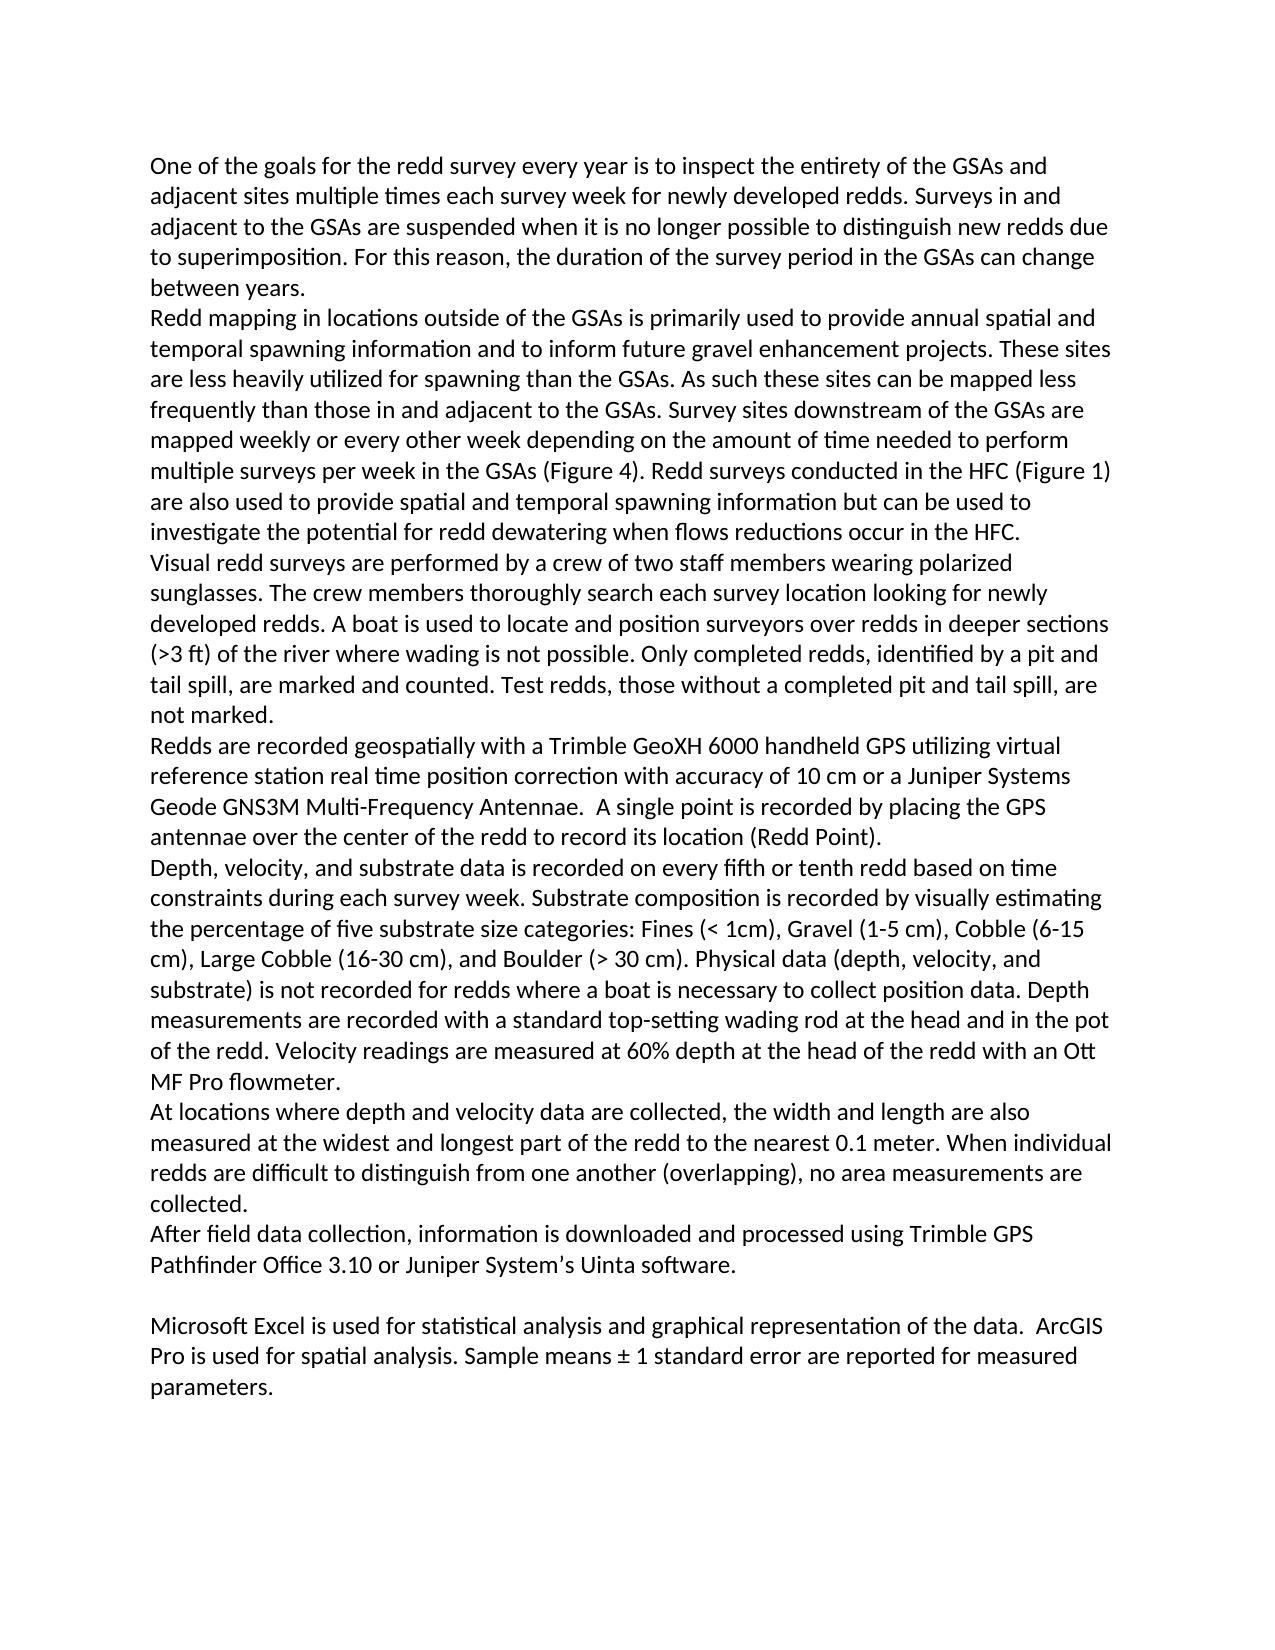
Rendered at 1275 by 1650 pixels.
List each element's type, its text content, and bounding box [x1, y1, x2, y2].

text Redds are recorded geospatially with a Trimble GeoXH 6000 handheld GPS utilizing virtual reference station real time position correction with accuracy of 10 cm or a Juniper Systems Geode GNS3M Multi-Frequency Antennae. A single point is recorded by placing the GPS antennae over the center of the redd to record its location (Redd Point). [150, 730, 1125, 852]
text Redd mapping in locations outside of the GSAs is primarily used to provide annual spatial and temporal spawning information and to inform future gravel enhancement projects. These sites are less heavily utilized for spawning than the GSAs. As such these sites can be mapped less frequently than those in and adjacent to the GSAs. Survey sites downstream of the GSAs are mapped weekly or every other week depending on the amount of time needed to perform multiple surveys per week in the GSAs (Figure 4). Redd surveys conducted in the HFC (Figure 1) are also used to provide spatial and temporal spawning information but can be used to investigate the potential for redd dewatering when flows reductions occur in the HFC. [150, 303, 1125, 547]
text Visual redd surveys are performed by a crew of two staff members wearing polarized sunglasses. The crew members thoroughly search each survey location looking for newly developed redds. A boat is used to locate and position surveyors over redds in deeper sections (>3 ft) of the river where wading is not possible. Only completed redds, identified by a pit and tail spill, are marked and counted. Test redds, those without a completed pit and tail spill, are not marked. [150, 547, 1125, 730]
text At locations where depth and velocity data are collected, the width and length are also measured at the widest and longest part of the redd to the nearest 0.1 meter. When individual redds are difficult to distinguish from one another (overlapping), no area measurements are collected. [150, 1096, 1125, 1218]
text One of the goals for the redd survey every year is to inspect the entirety of the GSAs and adjacent sites multiple times each survey week for newly developed redds. Surveys in and adjacent to the GSAs are suspended when it is no longer possible to distinguish new redds due to superimposition. For this reason, the duration of the survey period in the GSAs can change between years. [150, 150, 1125, 303]
text After field data collection, information is downloaded and processed using Trimble GPS Pathfinder Office 3.10 or Juniper System’s Uinta software. [150, 1218, 1125, 1279]
text Depth, velocity, and substrate data is recorded on every fifth or tenth redd based on time constraints during each survey week. Substrate composition is recorded by visually estimating the percentage of five substrate size categories: Fines (< 1cm), Gravel (1-5 cm), Cobble (6-15 cm), Large Cobble (16-30 cm), and Boulder (> 30 cm). Physical data (depth, velocity, and substrate) is not recorded for redds where a boat is necessary to collect position data. Depth measurements are recorded with a standard top-setting wading rod at the head and in the pot of the redd. Velocity readings are measured at 60% depth at the head of the redd with an Ott MF Pro flowmeter. [150, 852, 1125, 1096]
text Microsoft Excel is used for statistical analysis and graphical representation of the data. ArcGIS Pro is used for spatial analysis. Sample means ± 1 standard error are reported for measured parameters. [150, 1310, 1125, 1401]
